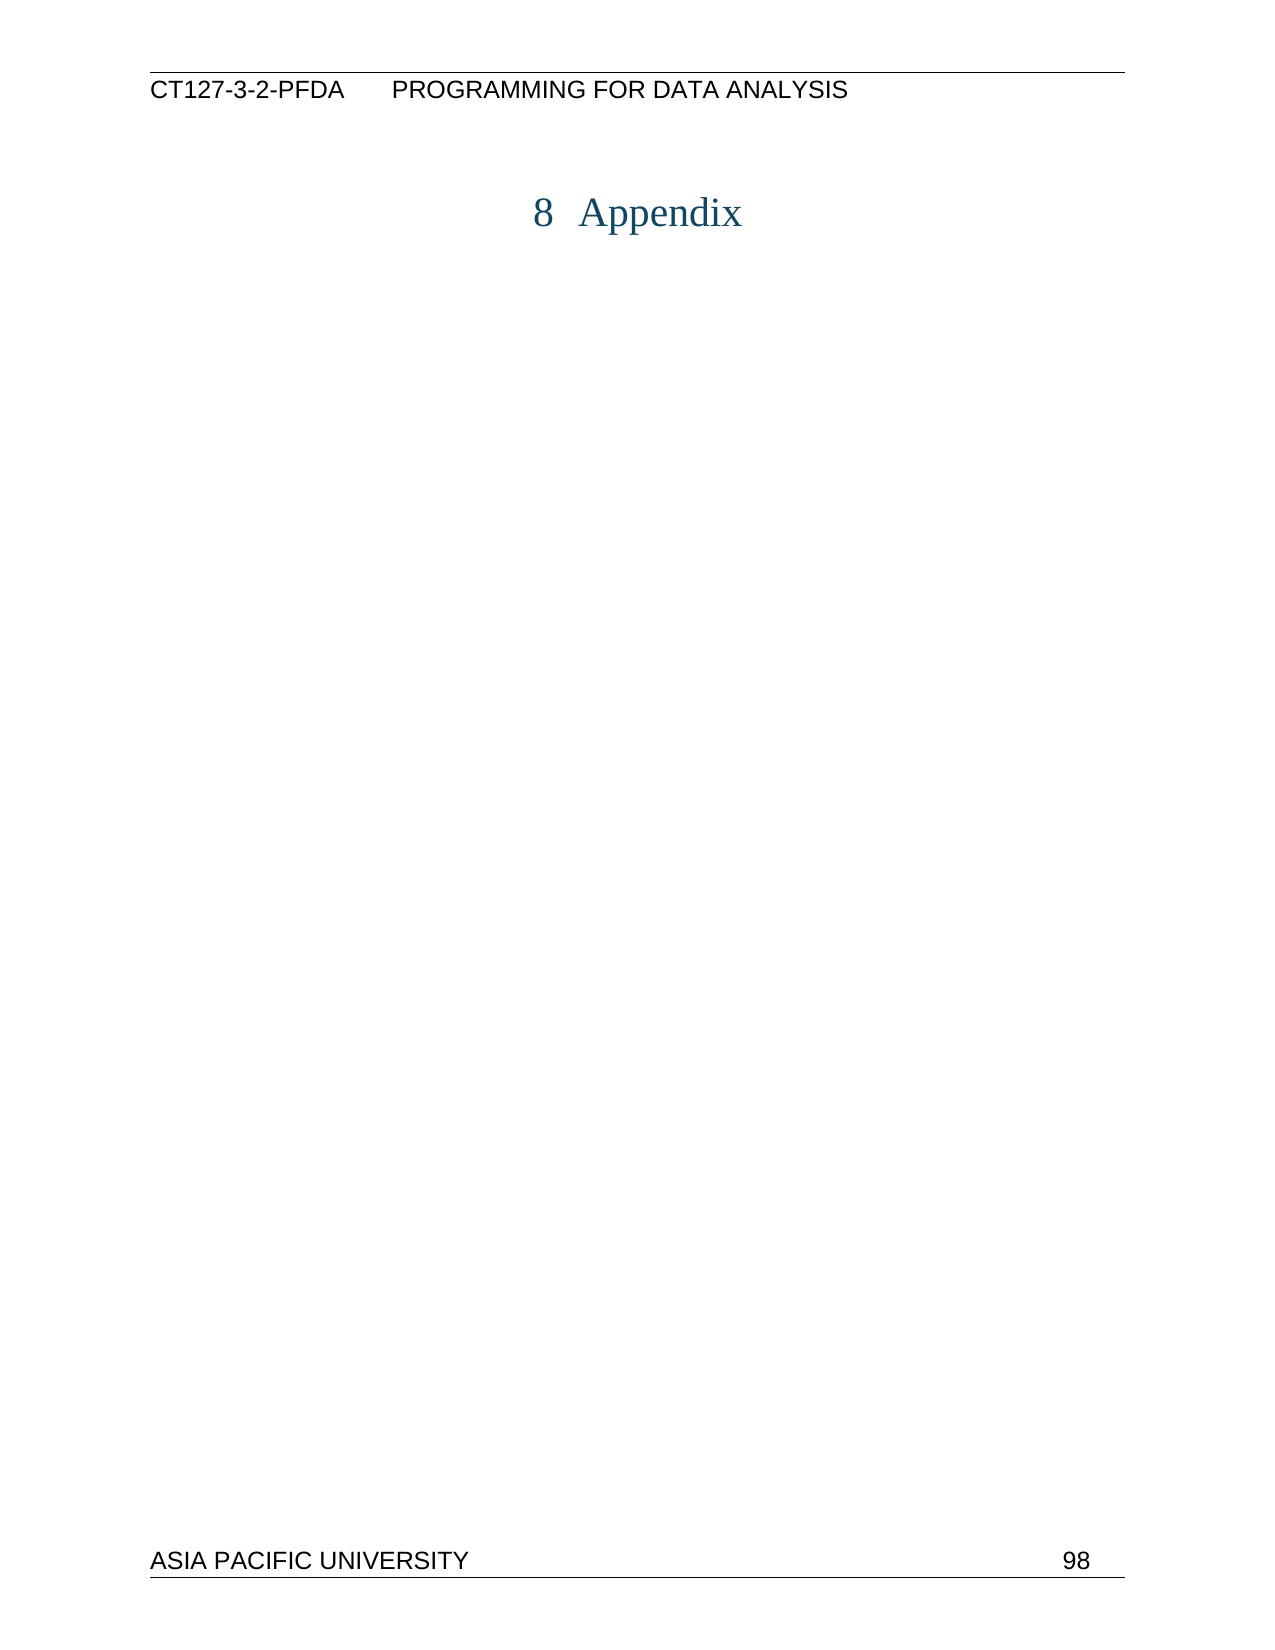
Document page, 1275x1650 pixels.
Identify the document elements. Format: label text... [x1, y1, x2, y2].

subtitle Appendix [150, 187, 1125, 235]
